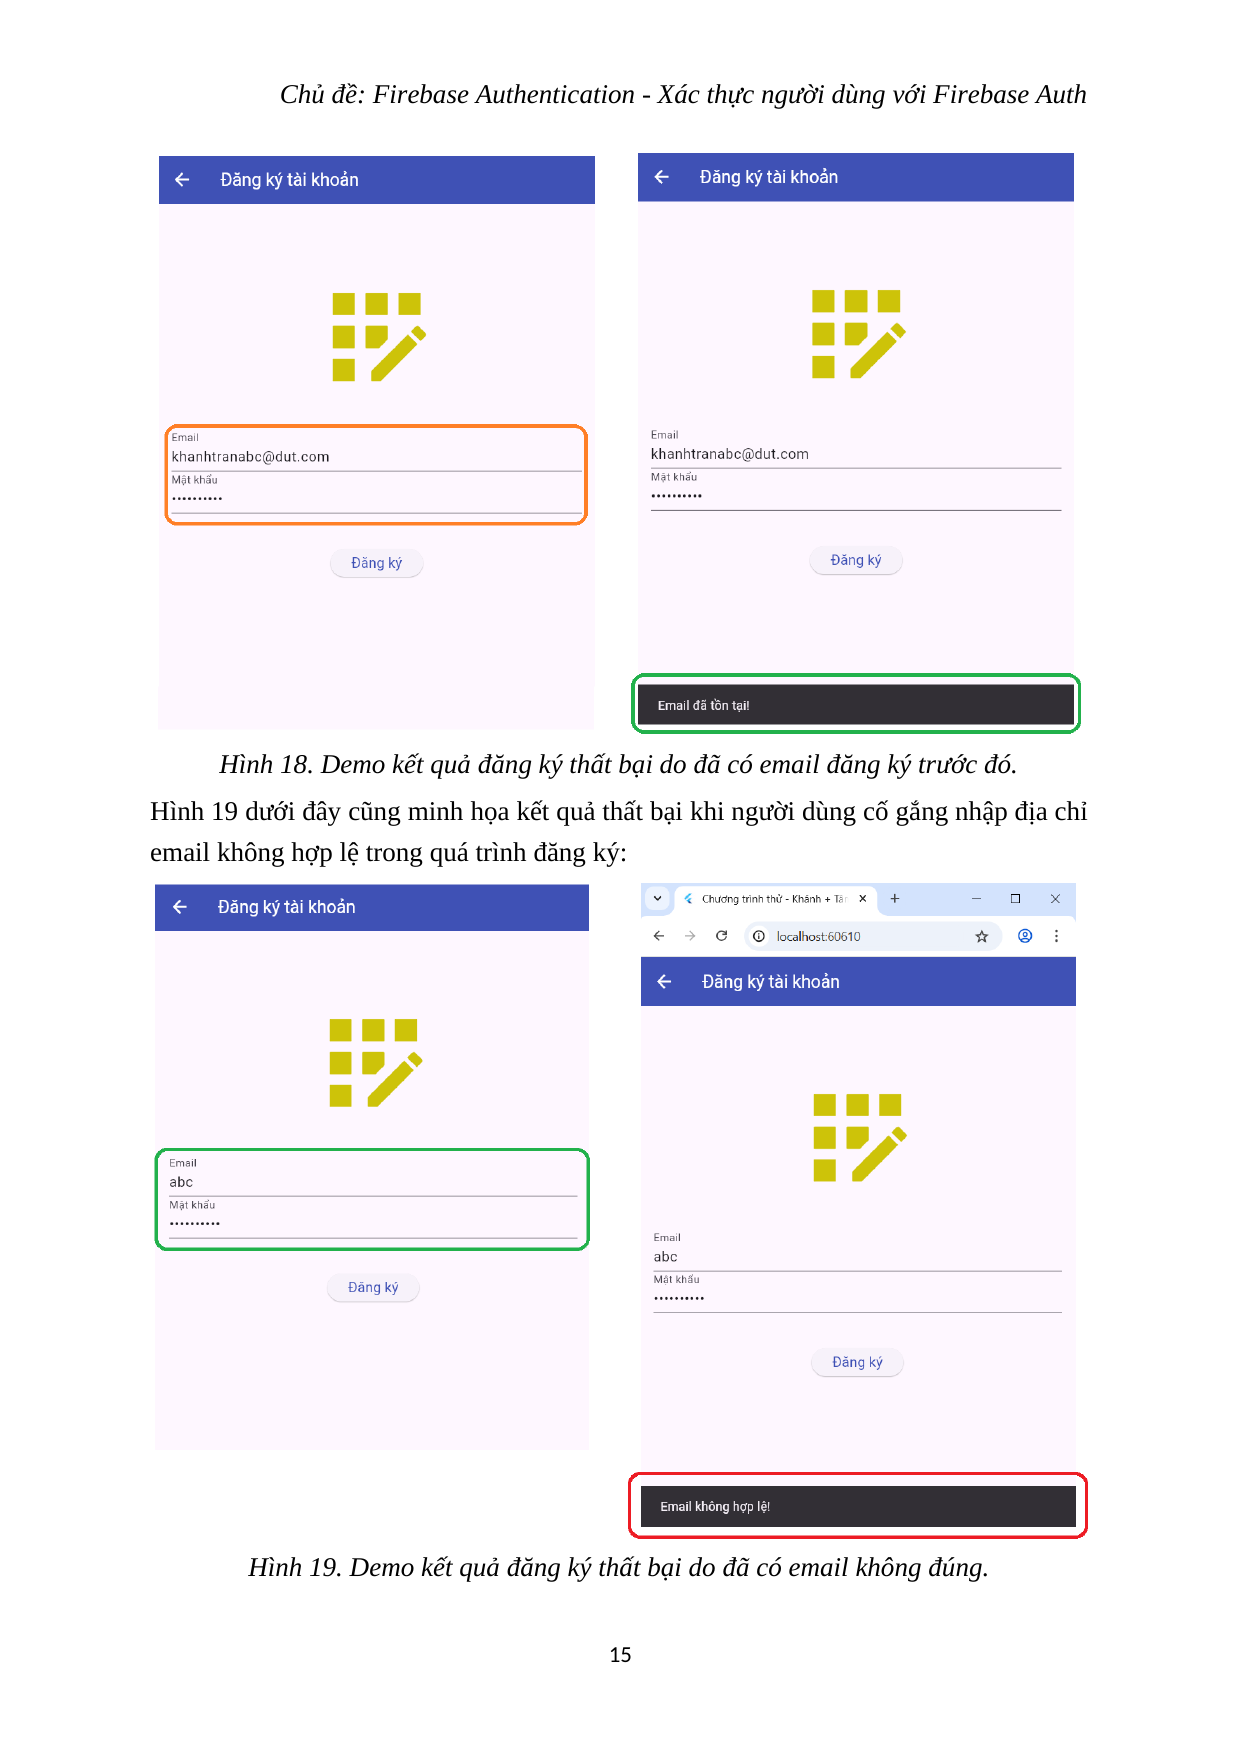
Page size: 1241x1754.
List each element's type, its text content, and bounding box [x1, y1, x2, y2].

text Hình 19 dưới đây cũng minh họa kết quả thất bại khi người dùng cố gắng nhập địa chỉ email không hợp lệ trong quá trình đăng ký: [150, 795, 1090, 867]
picture [150, 150, 1090, 739]
text Hình 18. Demo kết quả đăng ký thất bại do đã có email đăng ký trước đó. [150, 739, 1090, 779]
text Hình 19. Demo kết quả đăng ký thất bại do đã có email không đúng. [150, 1542, 1090, 1582]
picture [150, 882, 1090, 1542]
